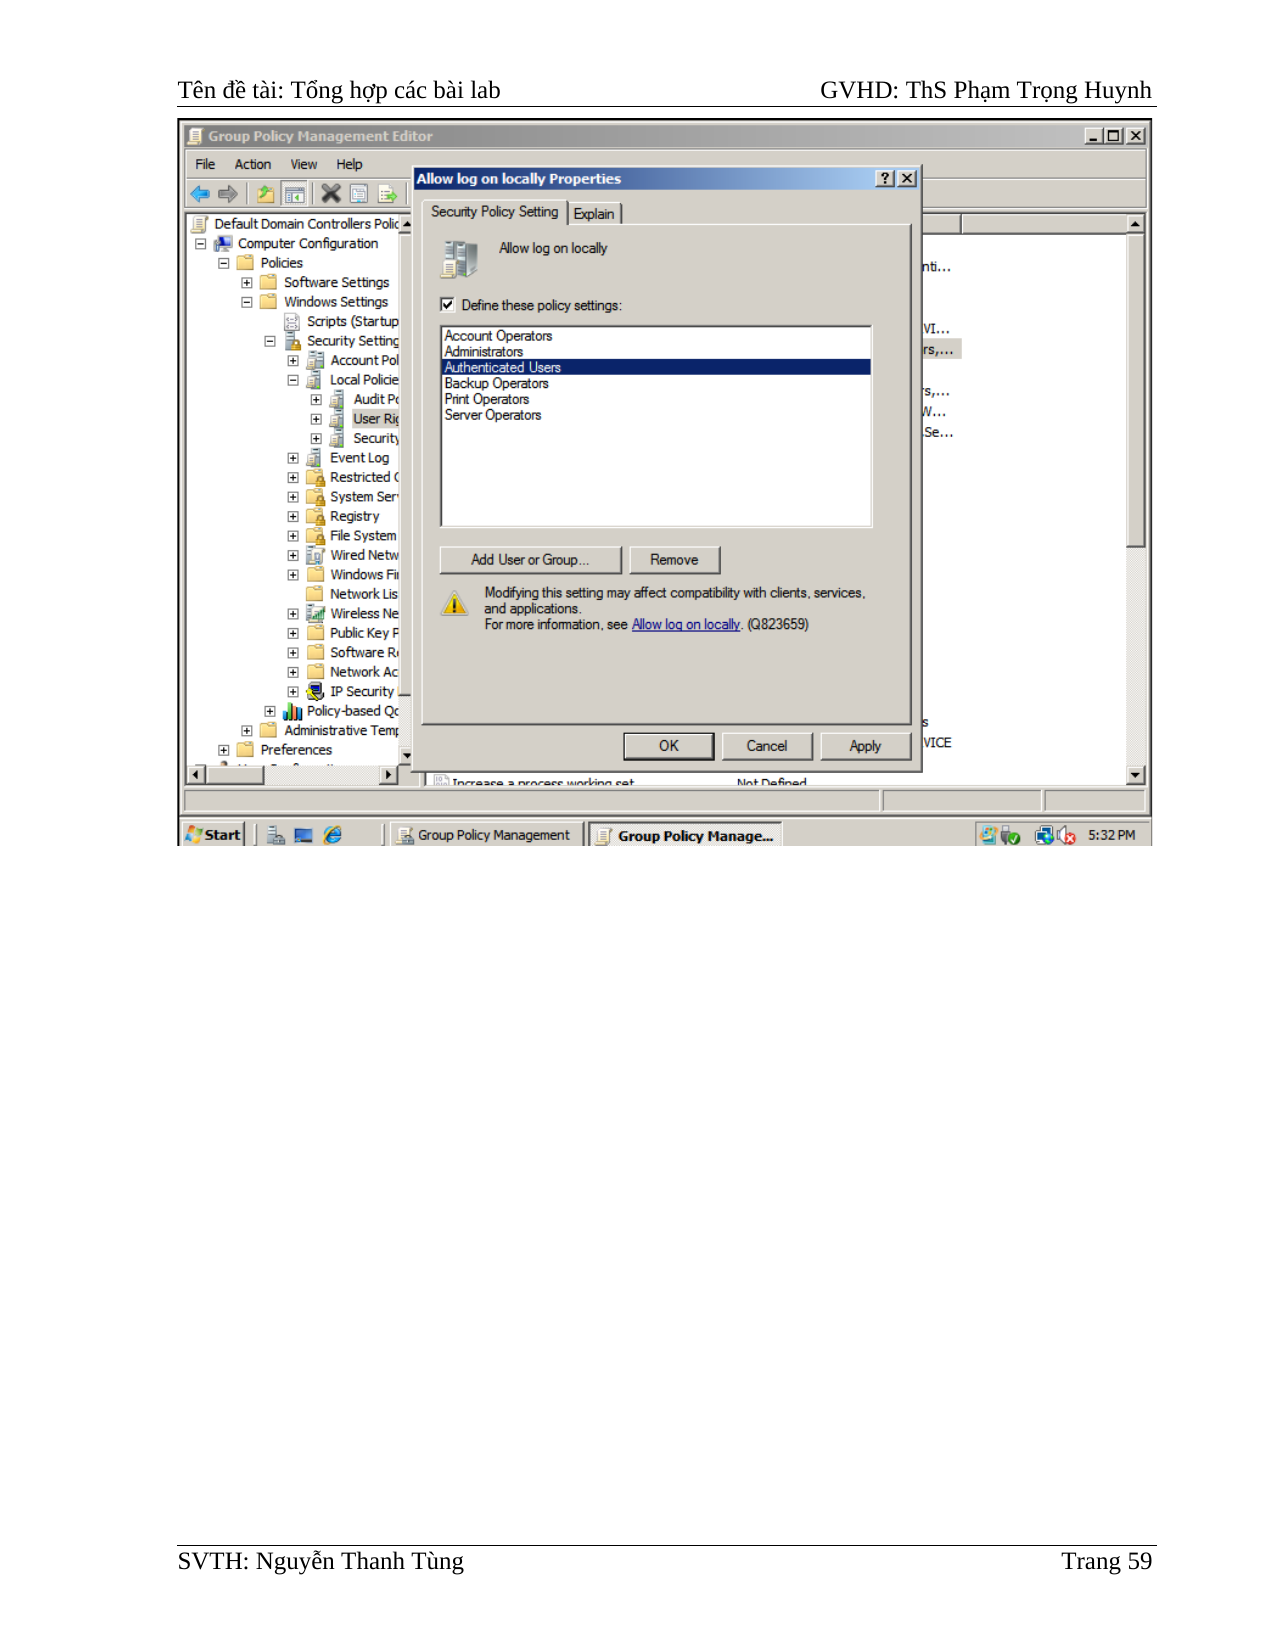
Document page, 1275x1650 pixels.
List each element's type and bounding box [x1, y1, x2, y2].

picture [177, 118, 1153, 846]
